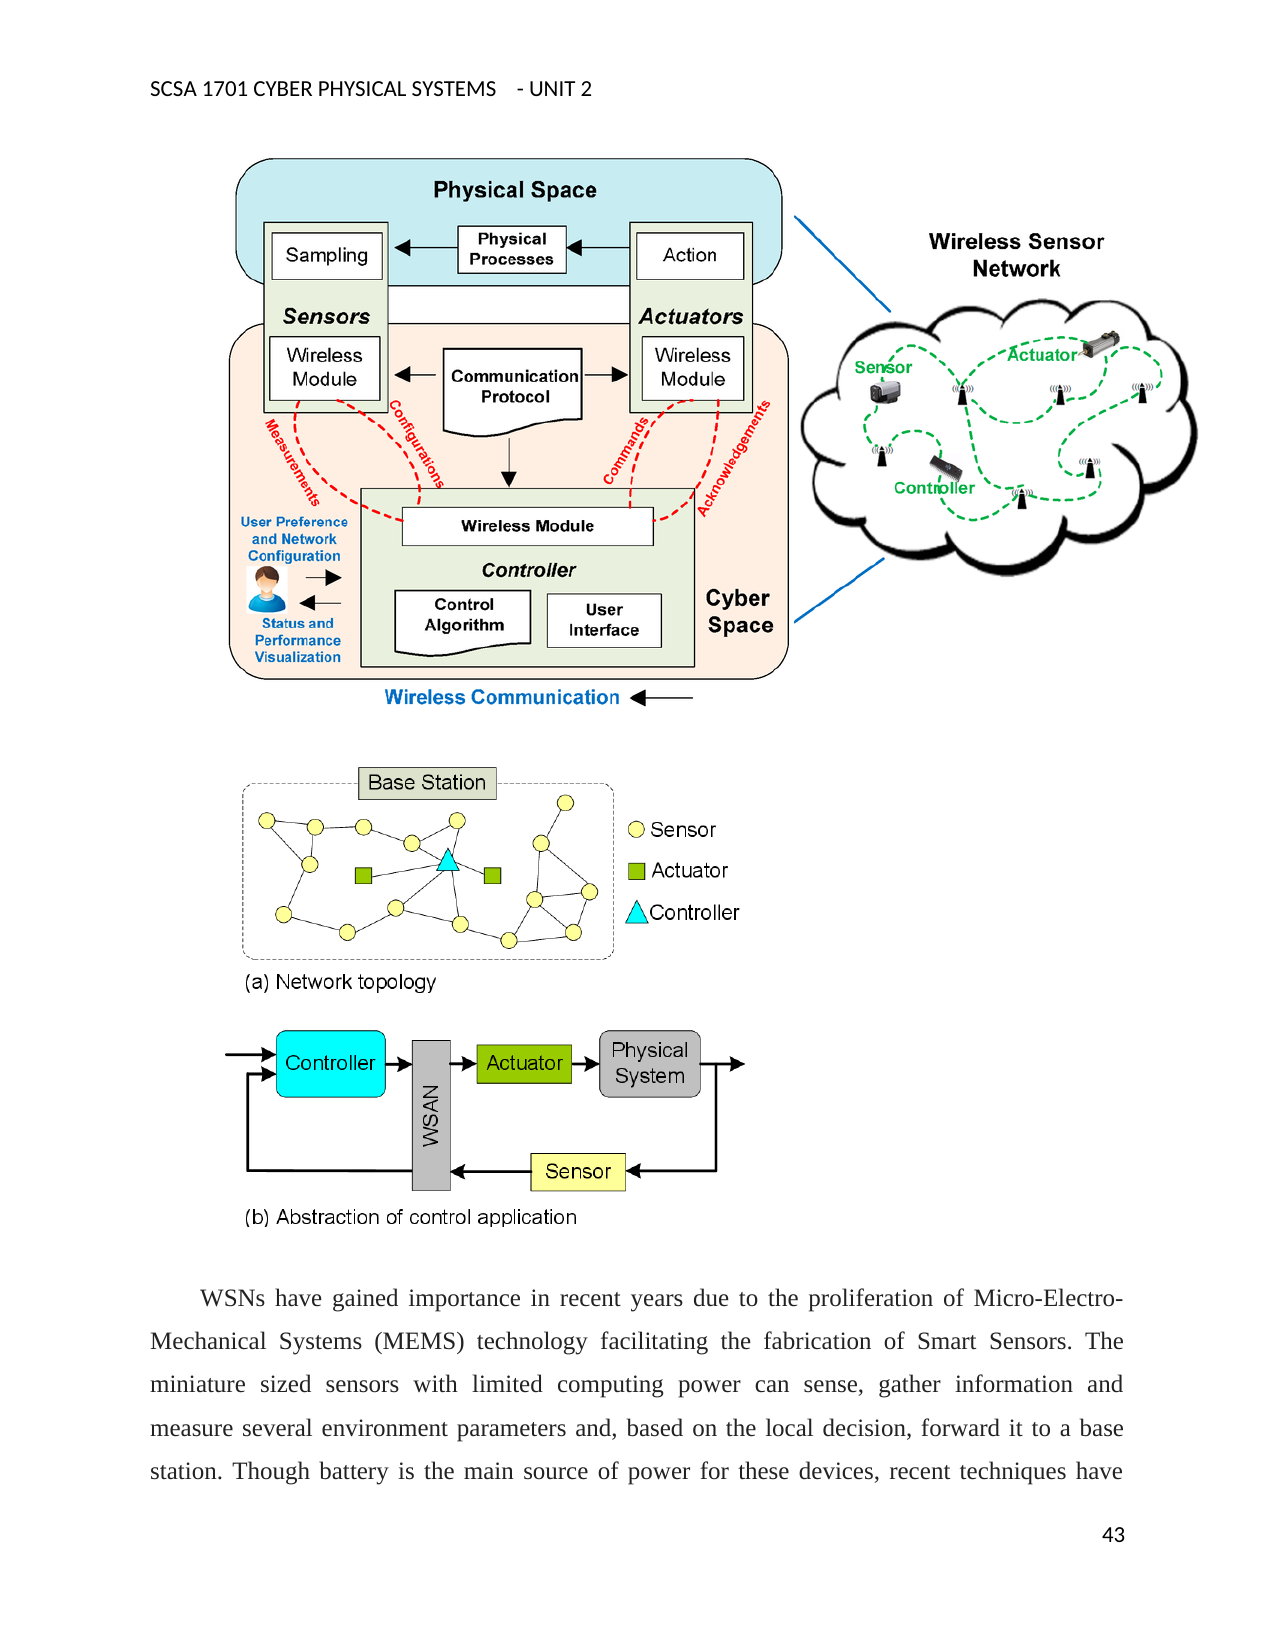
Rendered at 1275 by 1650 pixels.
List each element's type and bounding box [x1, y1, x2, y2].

picture [225, 157, 1200, 709]
picture [225, 765, 746, 1227]
text [150, 1283, 1125, 1484]
